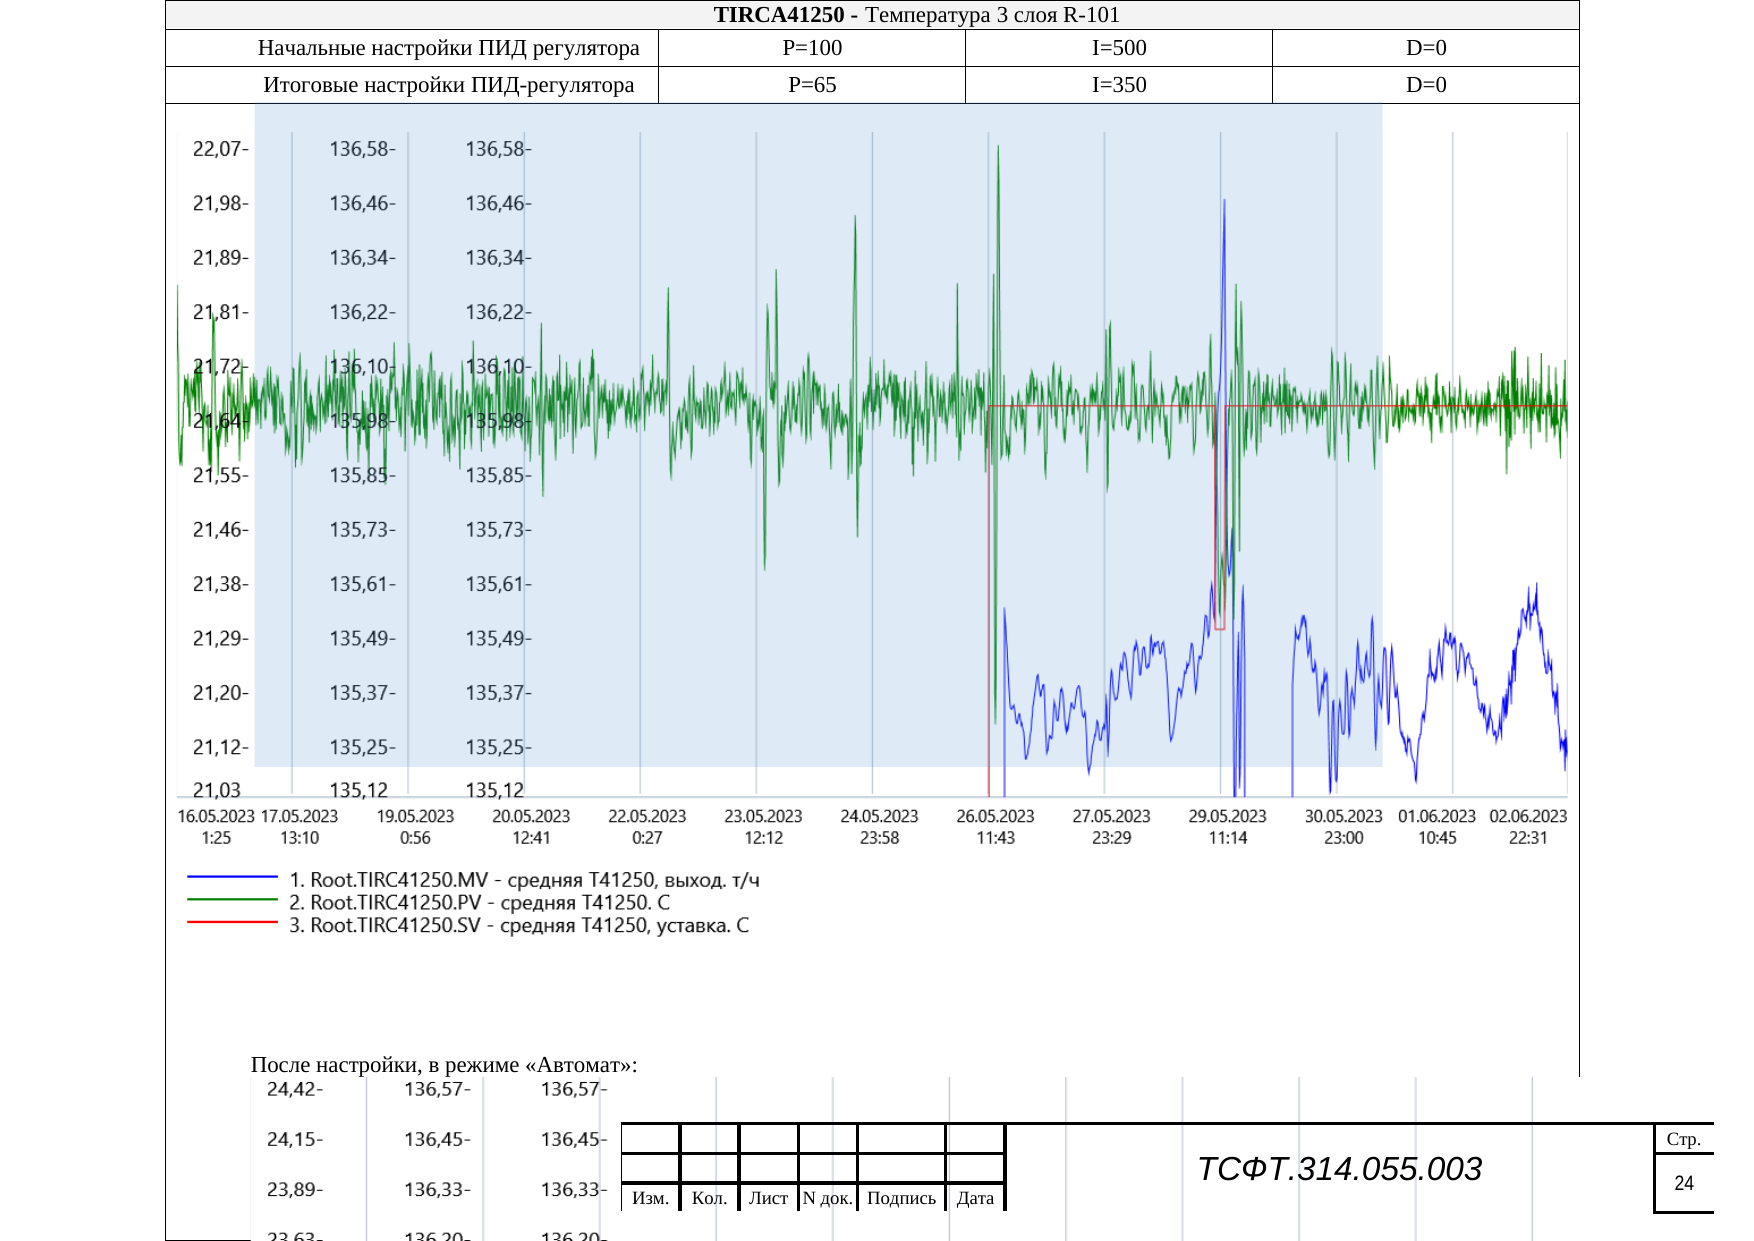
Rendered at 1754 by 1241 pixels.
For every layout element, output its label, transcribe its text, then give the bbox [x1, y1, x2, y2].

table_cell D=0 [1273, 30, 1579, 66]
picture [250, 1077, 1580, 1241]
table_cell P=100 [659, 30, 965, 66]
table_cell После настройки, в режиме «Автомат»: [166, 104, 1579, 1240]
picture [682, 1125, 737, 1152]
picture [859, 1125, 944, 1152]
picture [741, 1155, 797, 1181]
picture [622, 1125, 678, 1152]
table_cell Начальные настройки ПИД регулятора [166, 30, 658, 66]
table_cell P=65 [659, 67, 965, 101]
table_header TIRCA41250 - Температура 3 слоя R-101 [166, 1, 1579, 28]
table_cell I=350 [966, 67, 1272, 101]
picture [800, 1125, 856, 1152]
picture [176, 132, 1568, 942]
picture [800, 1155, 856, 1181]
picture [859, 1155, 944, 1181]
picture [682, 1155, 737, 1181]
picture [622, 1155, 678, 1181]
picture [741, 1125, 797, 1152]
picture [947, 1125, 1003, 1152]
picture [947, 1155, 1003, 1181]
table_cell Итоговые настройки ПИД-регулятора [166, 67, 658, 103]
table_cell D=0 [1273, 67, 1579, 103]
table_cell I=500 [966, 30, 1272, 66]
